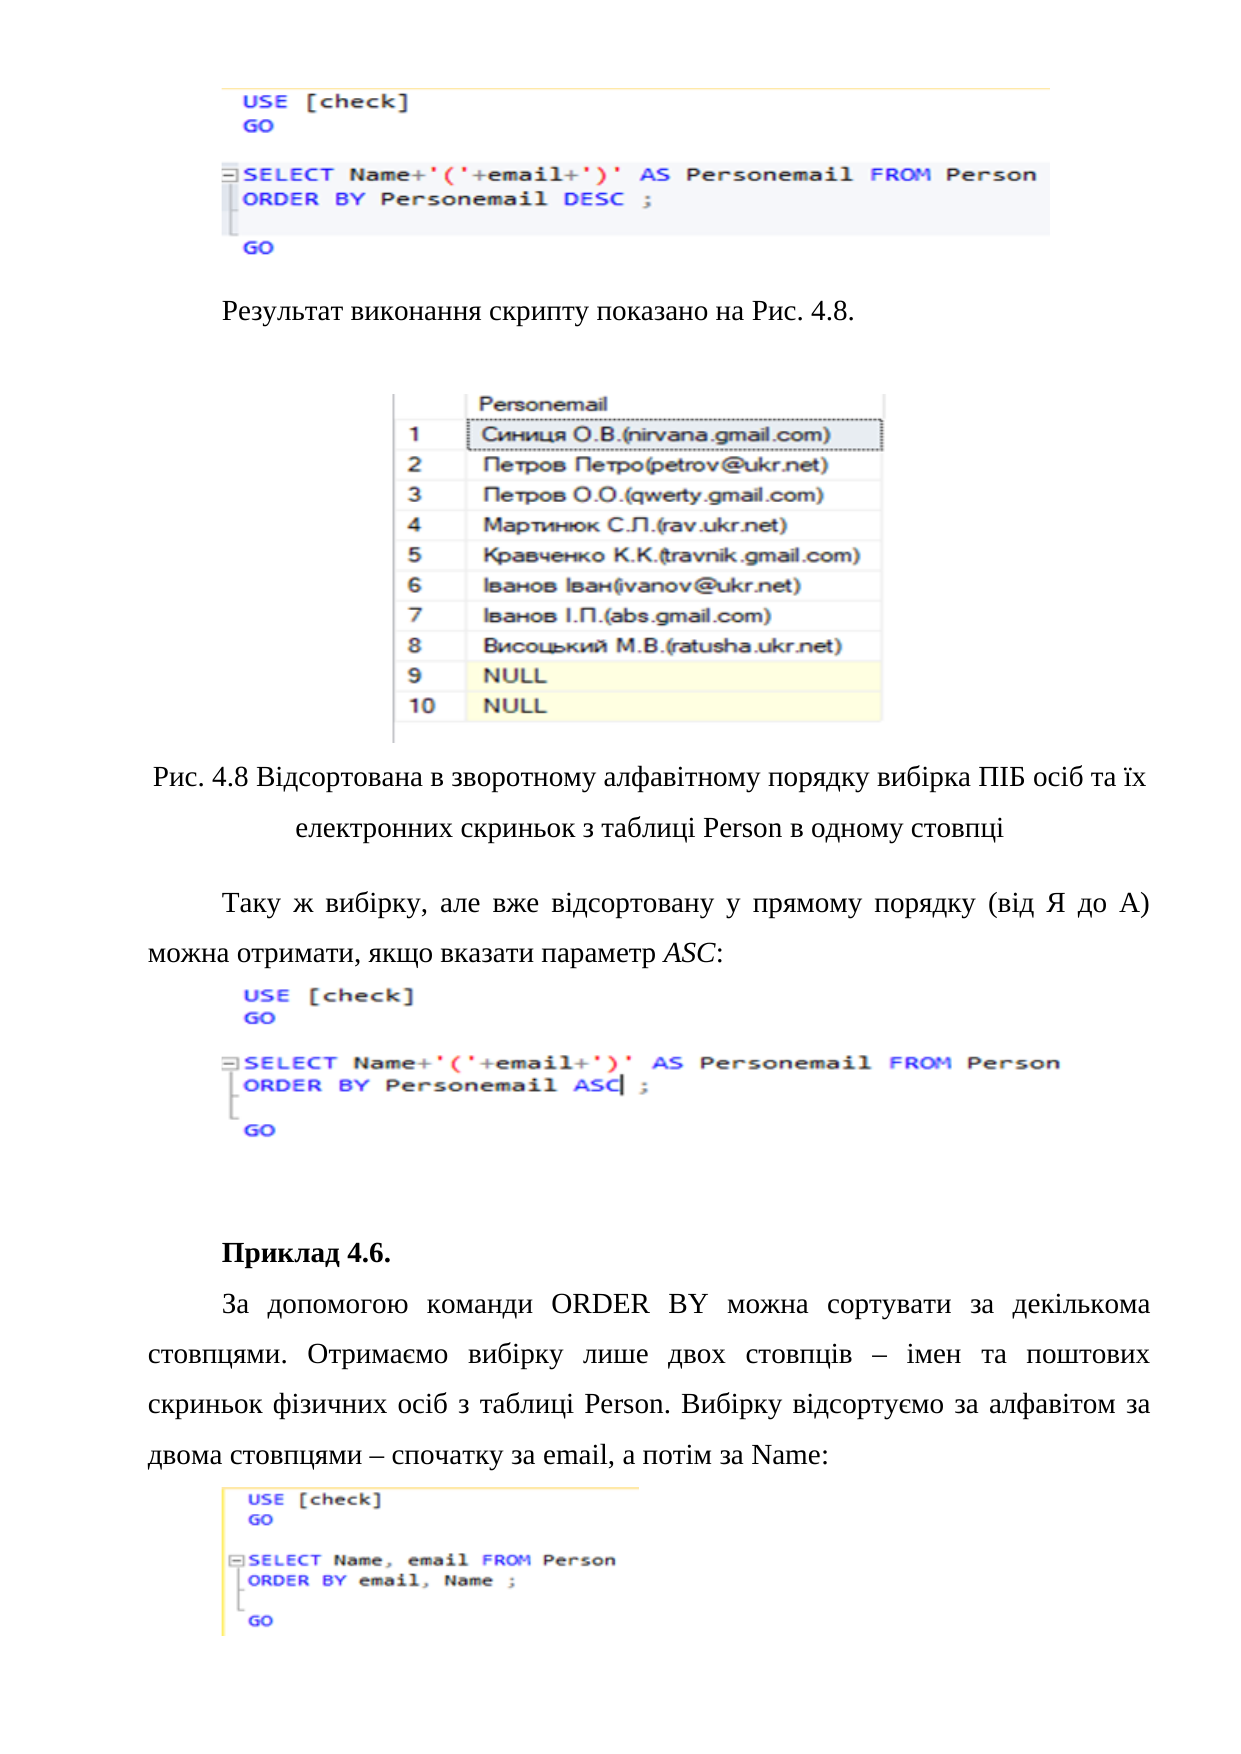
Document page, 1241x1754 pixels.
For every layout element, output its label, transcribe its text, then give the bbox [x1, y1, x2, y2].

picture [221, 88, 1050, 277]
text Результат виконання скрипту показано на рис. 4.8. [148, 293, 1152, 327]
subtitle Приклад 4.6. [148, 1236, 1152, 1269]
picture [221, 985, 1209, 1156]
text За допомогою команди ORDER BY можна сортувати за декількома стовпцями. Отримаємо вибірку лише двох стовпців – імен та поштових скриньок фізичних осіб з таблиці Person. Вибірку відсортуємо за алфавітом за двома стовпцями – спочатку за email, а потім за Name: [148, 1286, 1152, 1470]
text Відсортована в зворотному алфавітному порядку вибірка ПІБ осіб та їх електронних скриньок з таблиці Person в одному стовпці [148, 759, 1152, 843]
picture [392, 394, 907, 743]
text Таку ж вибірку, але вже відсортовану у прямому порядку (від Я до А) можна отримати, якщо вказати параметр ASC: [148, 885, 1152, 969]
picture [221, 1487, 639, 1636]
